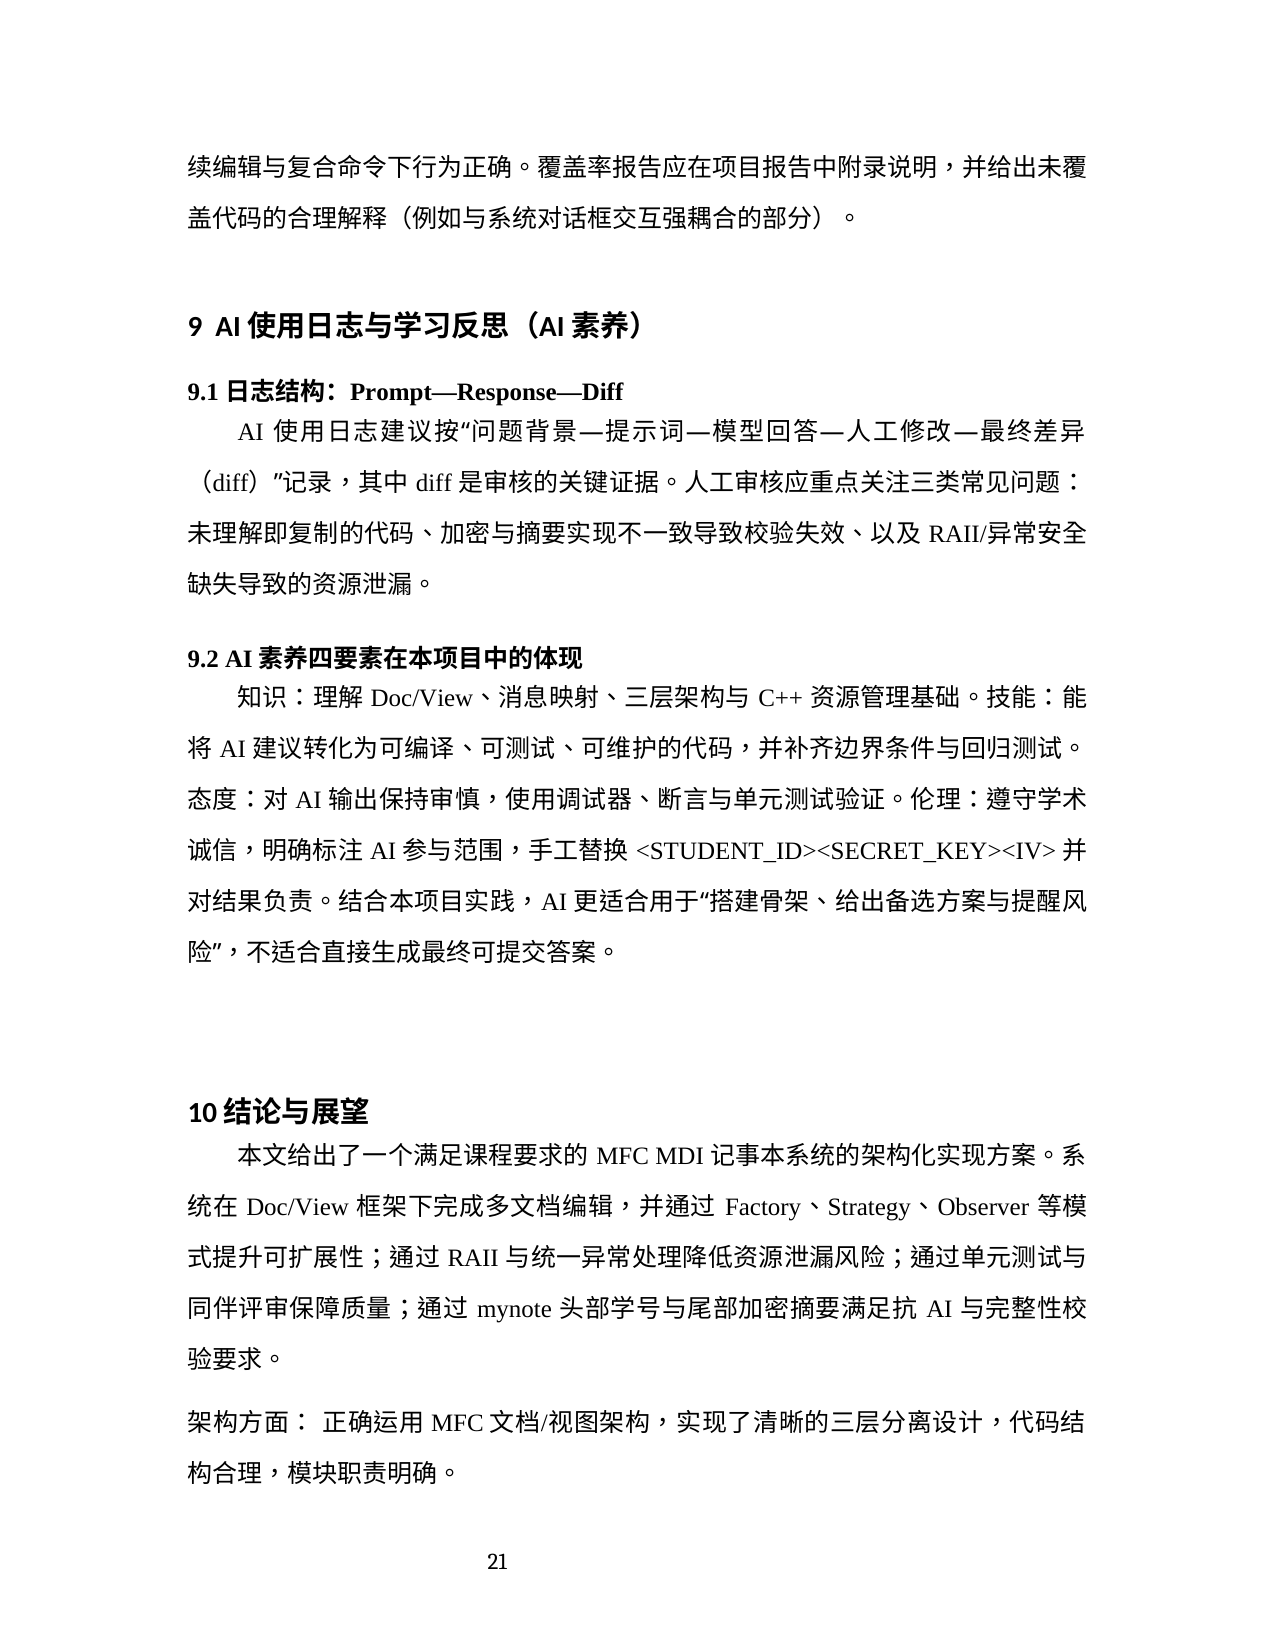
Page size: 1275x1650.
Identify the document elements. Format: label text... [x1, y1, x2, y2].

text AI 使用日志建议按“问题背景—提示词—模型回答—人工修改—最终差异（diff）”记录，其中 diff 是审核的关键证据。人工审核应重点关注三类常见问题：未理解即复制的代码、加密与摘要实现不一致导致校验失效、以及 RAII/异常安全缺失导致的资源泄漏。 [187, 413, 1088, 600]
subtitle 9.2 AI 素养四要素在本项目中的体现 [187, 638, 1088, 674]
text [187, 150, 1088, 235]
subtitle 10 结论与展望 [187, 1092, 1088, 1131]
subtitle 9.1 日志结构：Prompt—Response—Diff [187, 371, 1088, 408]
text 知识：理解 Doc/View、消息映射、三层架构与 C++ 资源管理基础。技能：能将 AI 建议转化为可编译、可测试、可维护的代码，并补齐边界条件与回归测试。态度：对 AI 输出保持审慎，使用调试器、断言与单元测试验证。伦理：遵守学术诚信，明确标注 AI 参与范围，手工替换 <STUDENT_ID><SECRET_KEY><IV> 并对结果负责。结合本项目实践，AI 更适合用于“搭建骨架、给出备选方案与提醒风险”，不适合直接生成最终可提交答案。 [187, 680, 1088, 969]
text 本文给出了一个满足课程要求的 MFC MDI 记事本系统的架构化实现方案。系统在 Doc/View 框架下完成多文档编辑，并通过 Factory、Strategy、Observer 等模式提升可扩展性；通过 RAII 与统一异常处理降低资源泄漏风险；通过单元测试与同伴评审保障质量；通过 mynote 头部学号与尾部加密摘要满足抗 AI 与完整性校验要求。 [187, 1137, 1088, 1376]
subtitle 9 AI 使用日志与学习反思（AI 素养） [187, 302, 1088, 344]
text 架构方面： 正确运用MFC文档/视图架构，实现了清晰的三层分离设计，代码结构合理，模块职责明确。 [187, 1405, 1088, 1490]
